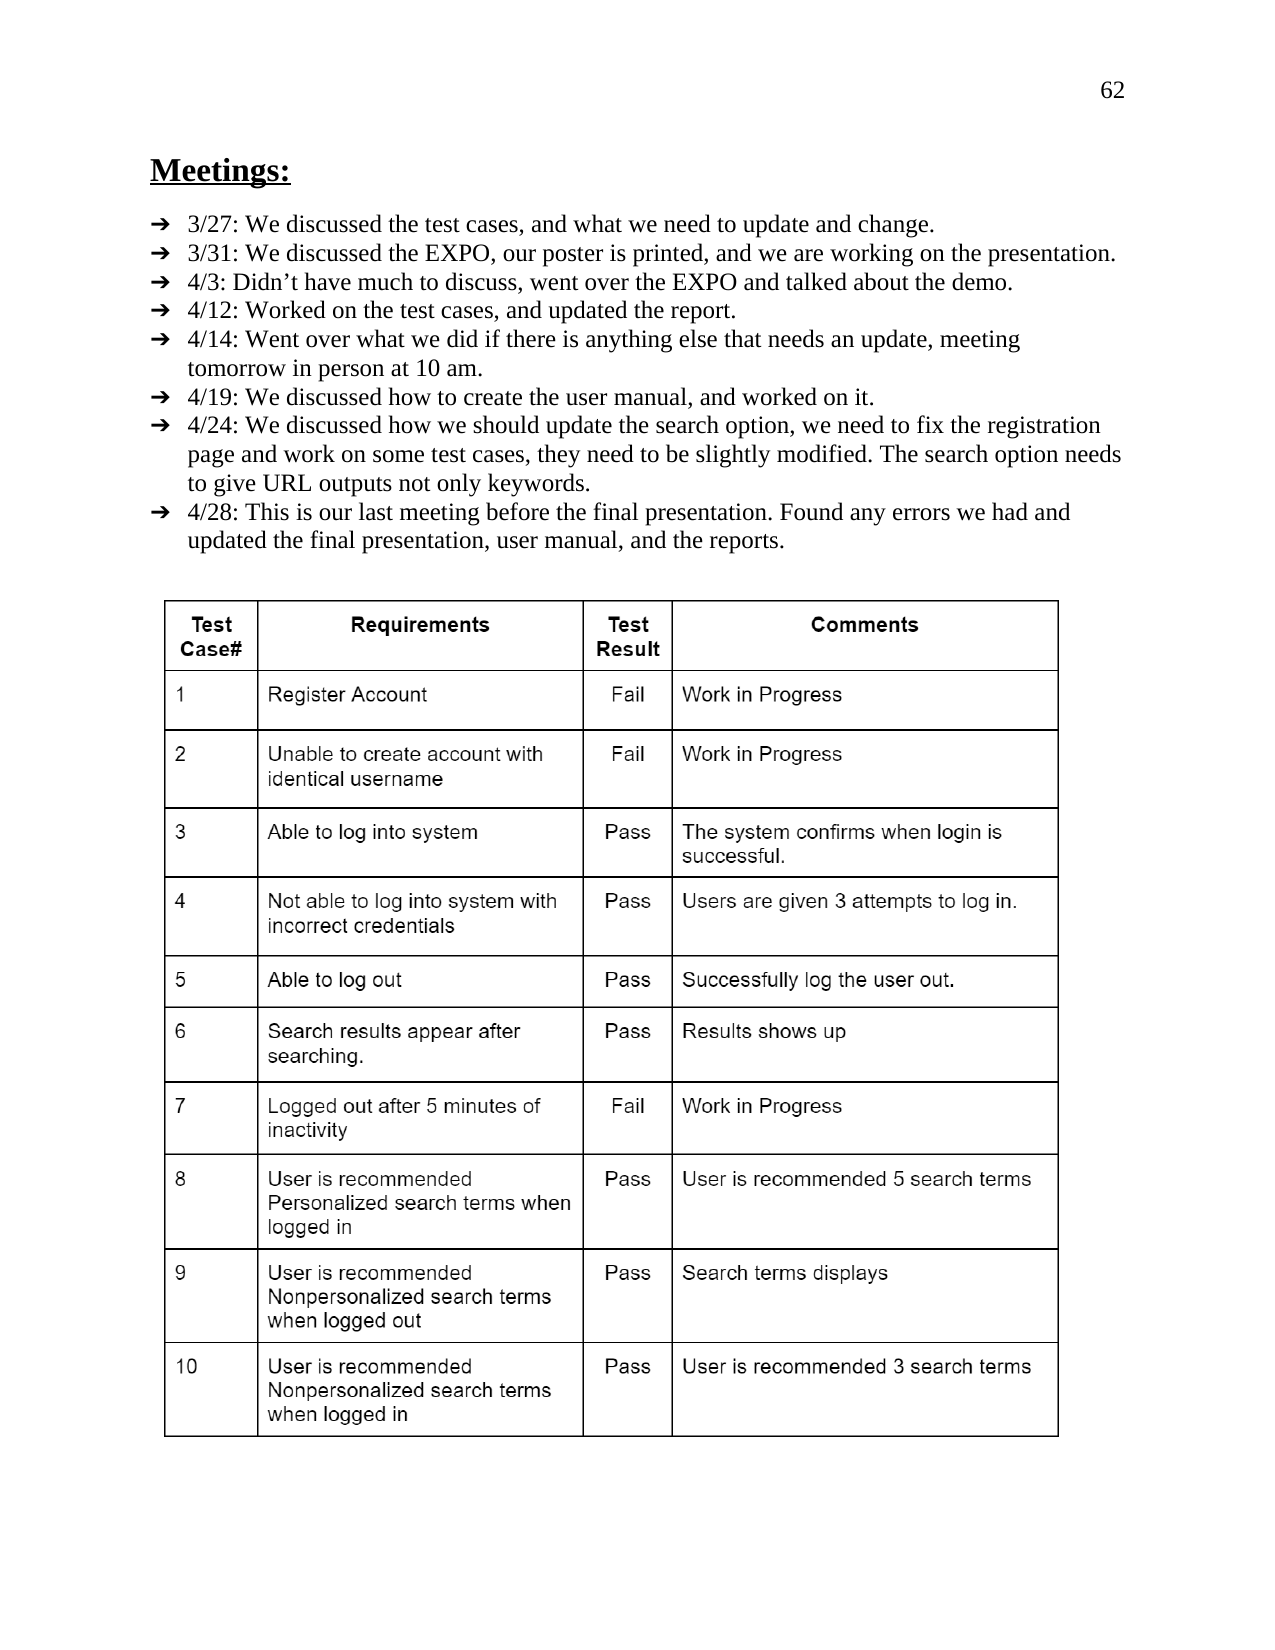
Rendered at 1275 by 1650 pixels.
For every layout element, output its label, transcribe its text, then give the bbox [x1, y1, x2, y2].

list 4/24: We discussed how we should update the search option, we need to fix the registration page and work on some test cases, they need to be slightly modified. The search option needs to give URL outputs not only keywords. [150, 410, 1125, 497]
picture [150, 582, 1073, 1451]
list 4/19: We discussed how to create the user manual, and worked on it. [150, 382, 1125, 410]
list 3/27: We discussed the test cases, and what we need to update and change. [150, 209, 1125, 238]
list 4/14: Went over what we did if there is anything else that needs an update, meeting tomorrow in person at 10 am. [150, 324, 1125, 382]
text Meetings: [150, 150, 1125, 188]
list 3/31: We discussed the EXPO, our poster is printed, and we are working on the presentation. [150, 238, 1125, 267]
list 4/3: Didn’t have much to discuss, went over the EXPO and talked about the demo. [150, 267, 1125, 295]
list 4/28: This is our last meeting before the final presentation. Found any errors we had and updated the final presentation, user manual, and the reports. [150, 497, 1125, 554]
list 4/12: Worked on the test cases, and updated the report. [150, 295, 1125, 324]
